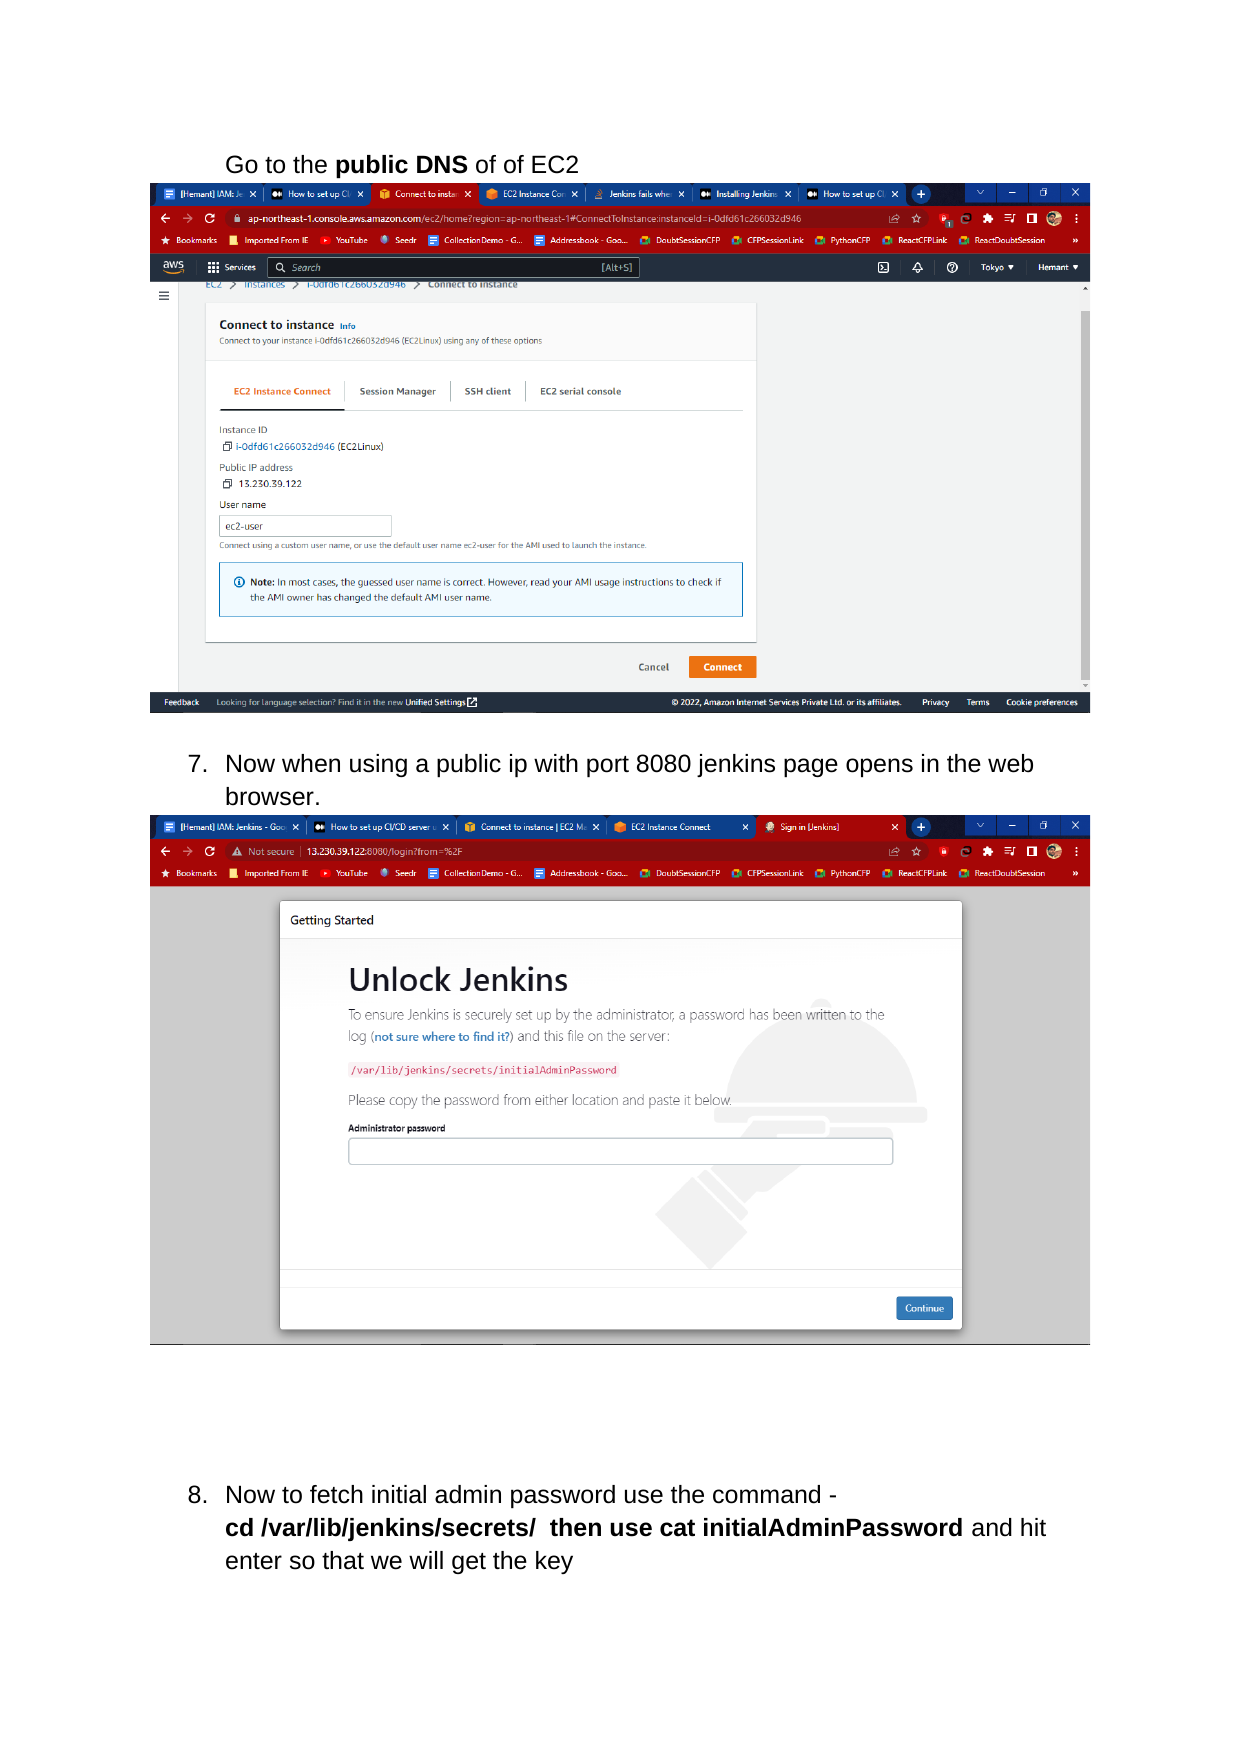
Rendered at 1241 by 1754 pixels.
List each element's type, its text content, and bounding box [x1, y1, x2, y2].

picture [150, 815, 1091, 1345]
picture [150, 183, 1091, 713]
list Now to fetch initial admin password use the command - cd /var/lib/jenkins/secrets/ then use cat initialAdminPassword and hit enter so that we will get the key [187, 1480, 1090, 1575]
text Go to the public DNS of of EC2 [225, 150, 1090, 179]
list Now when using a public ip with port 8080 jenkins page opens in the web browser. [187, 749, 1090, 811]
